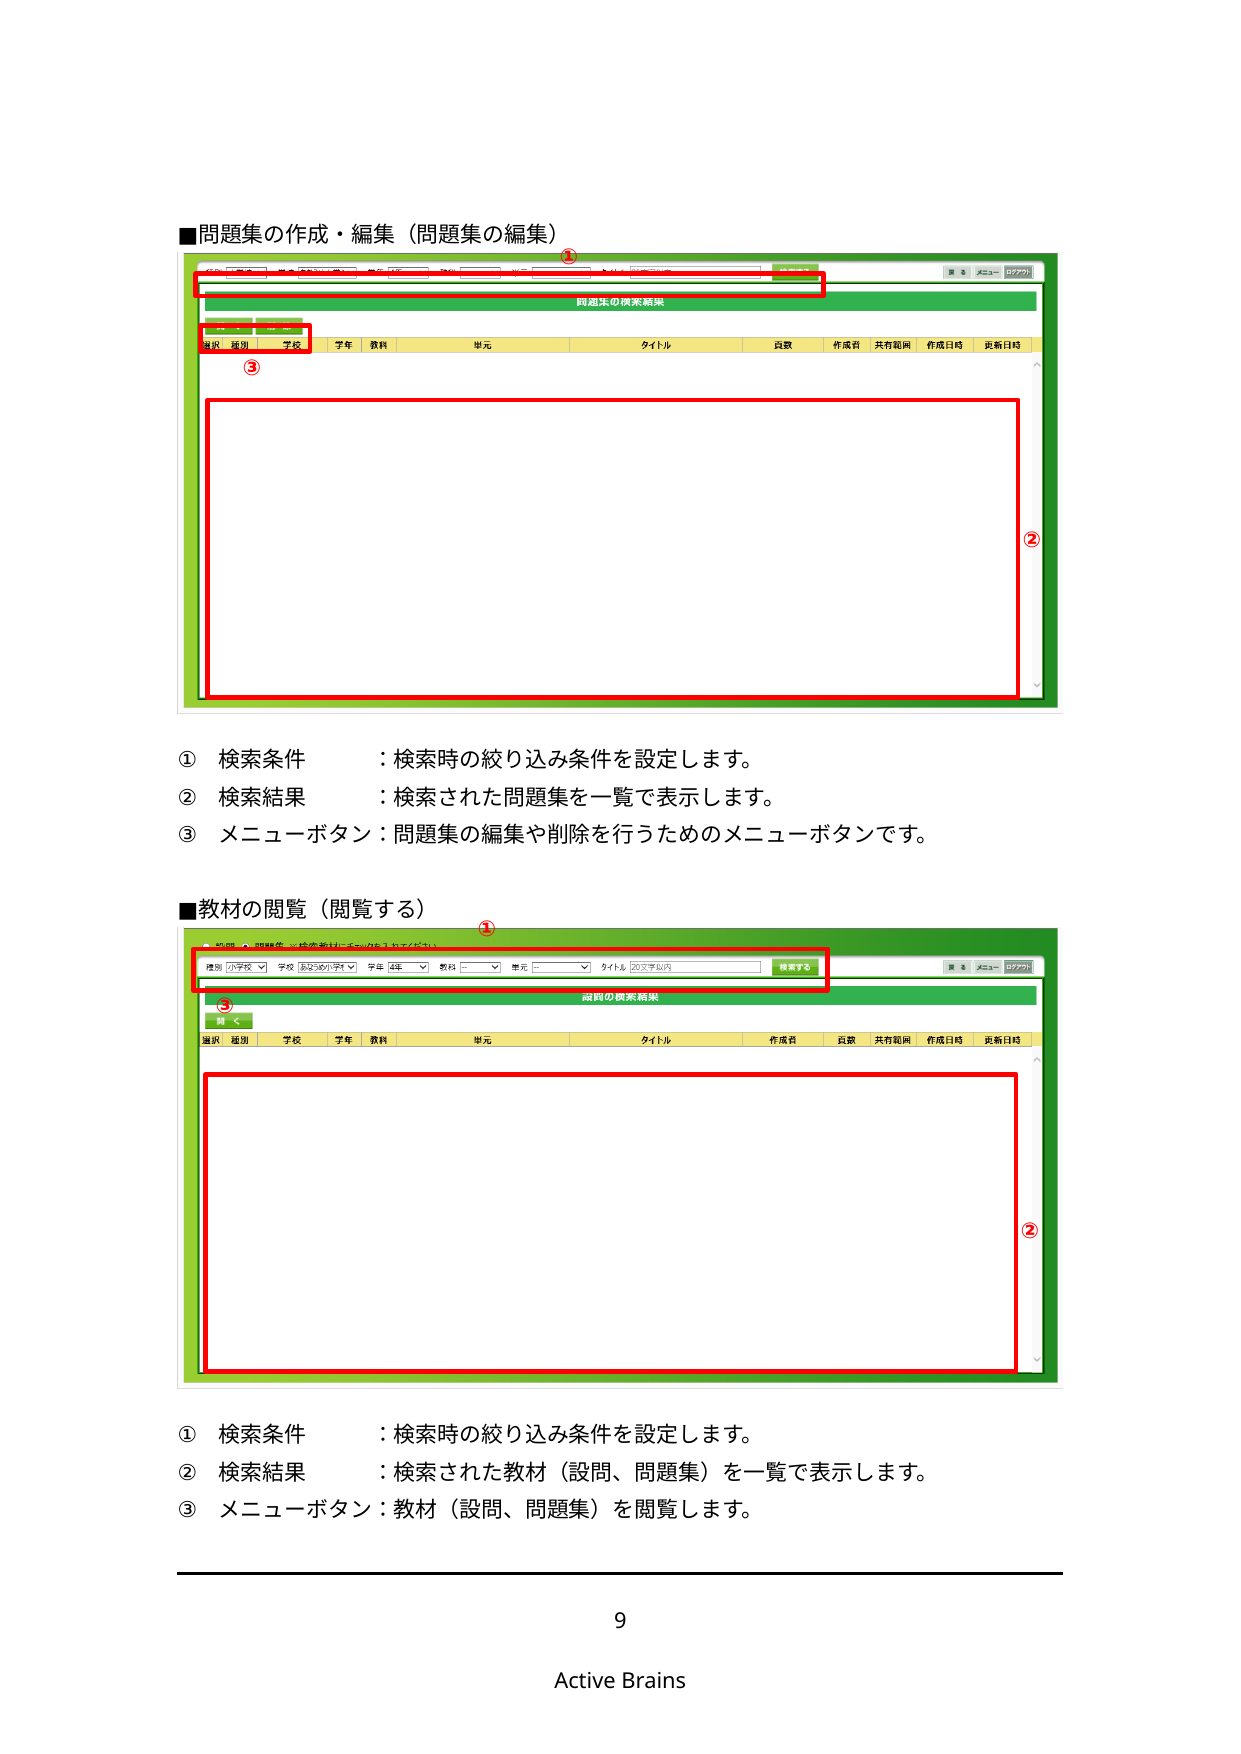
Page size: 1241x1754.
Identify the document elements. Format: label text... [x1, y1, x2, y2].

text ① 検索条件 ：検索時の絞り込み条件を設定します。 [177, 714, 1063, 777]
picture [177, 927, 1063, 1389]
text ③ メニューボタン：教材（設問、問題集）を閲覧します。 [177, 1489, 1063, 1527]
text ② 検索結果 ：検索された問題集を一覧で表示します。 [177, 777, 1063, 814]
text ② 検索結果 ：検索された教材（設問、問題集）を一覧で表示します。 [177, 1452, 1063, 1489]
text ③ メニューボタン：問題集の編集や削除を行うためのメニューボタンです。 [177, 814, 1063, 852]
text ① 検索条件 ：検索時の絞り込み条件を設定します。 [177, 1389, 1063, 1452]
text ■問題集の作成・編集（問題集の編集） [177, 214, 1063, 252]
text ■教材の閲覧（閲覧する） [177, 889, 1063, 927]
picture [177, 252, 1063, 714]
